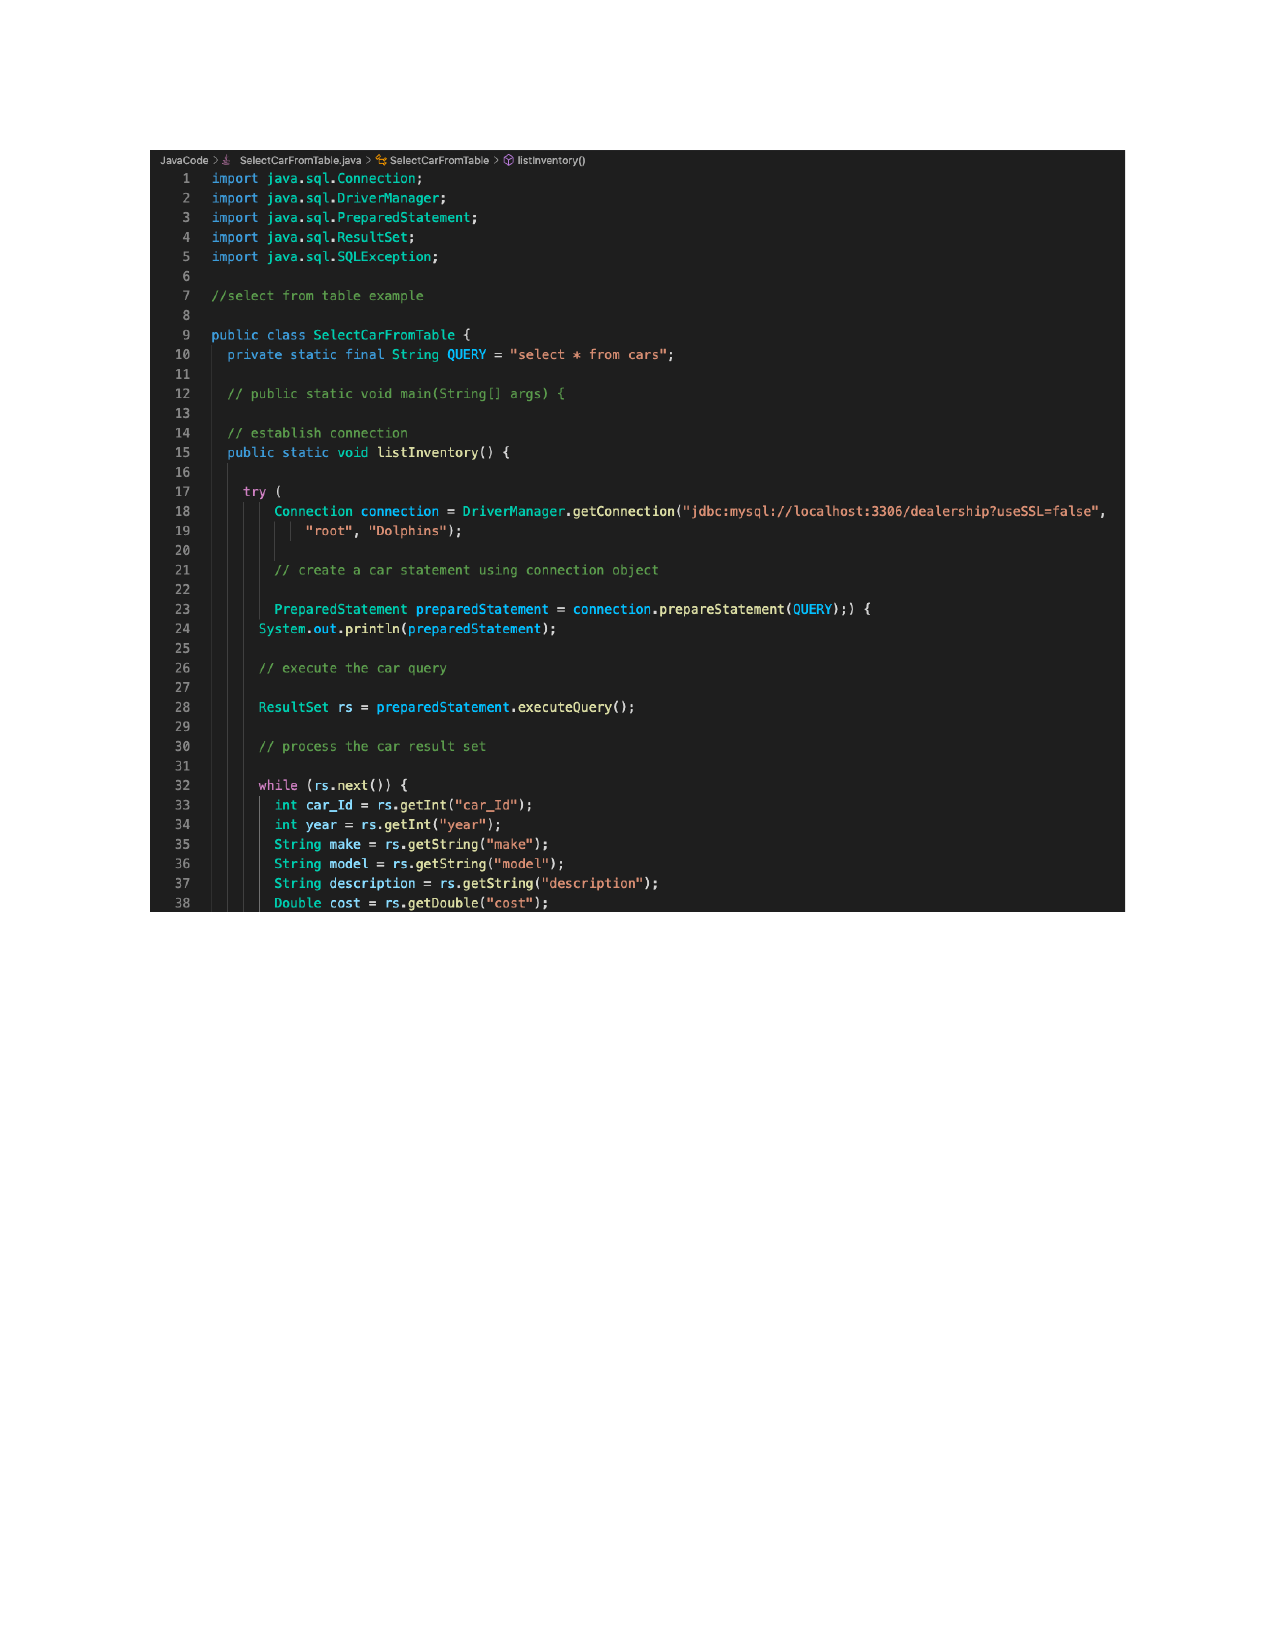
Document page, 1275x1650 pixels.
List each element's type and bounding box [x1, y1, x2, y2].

picture [150, 150, 1125, 912]
